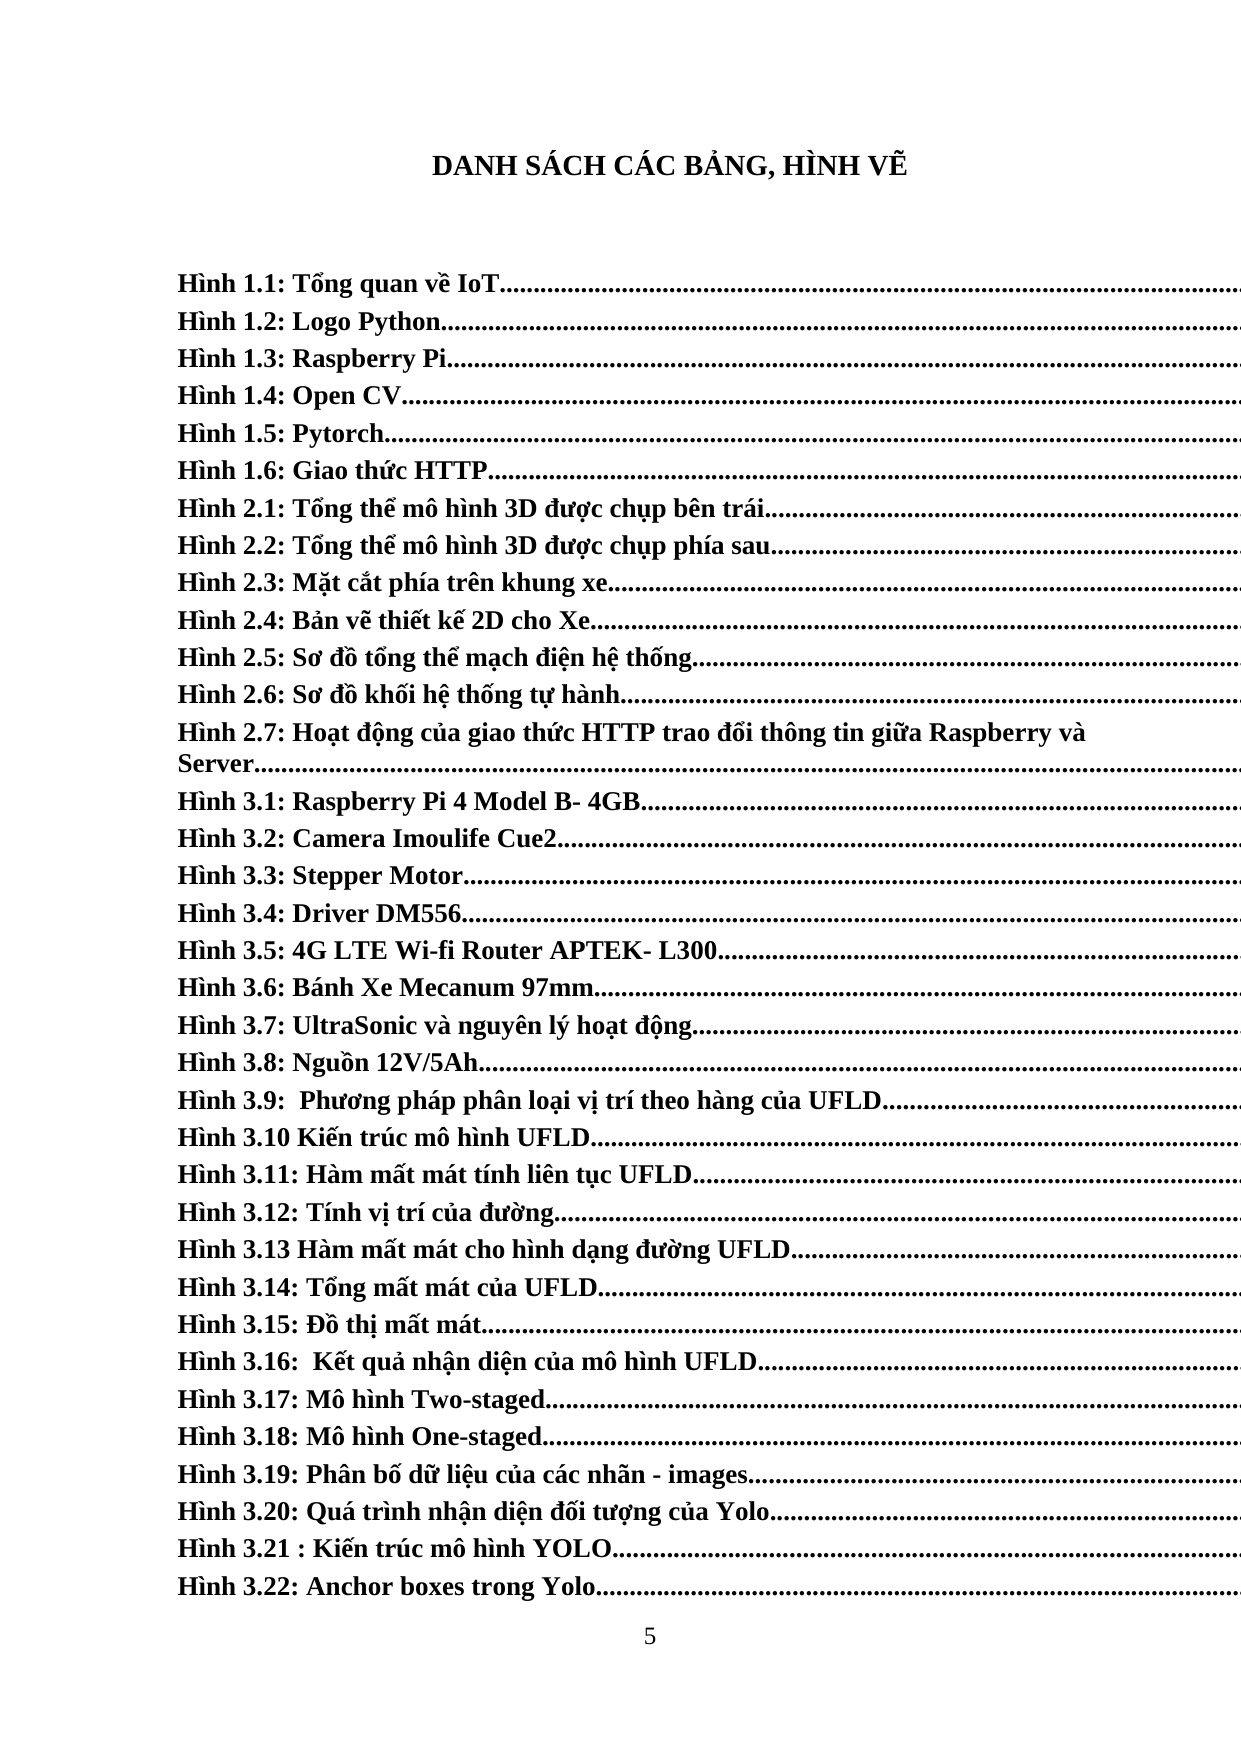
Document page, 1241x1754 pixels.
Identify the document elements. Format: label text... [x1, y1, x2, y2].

subtitle DANH SÁCH CÁC BẢNG, HÌNH VẼ [218, 148, 1122, 181]
